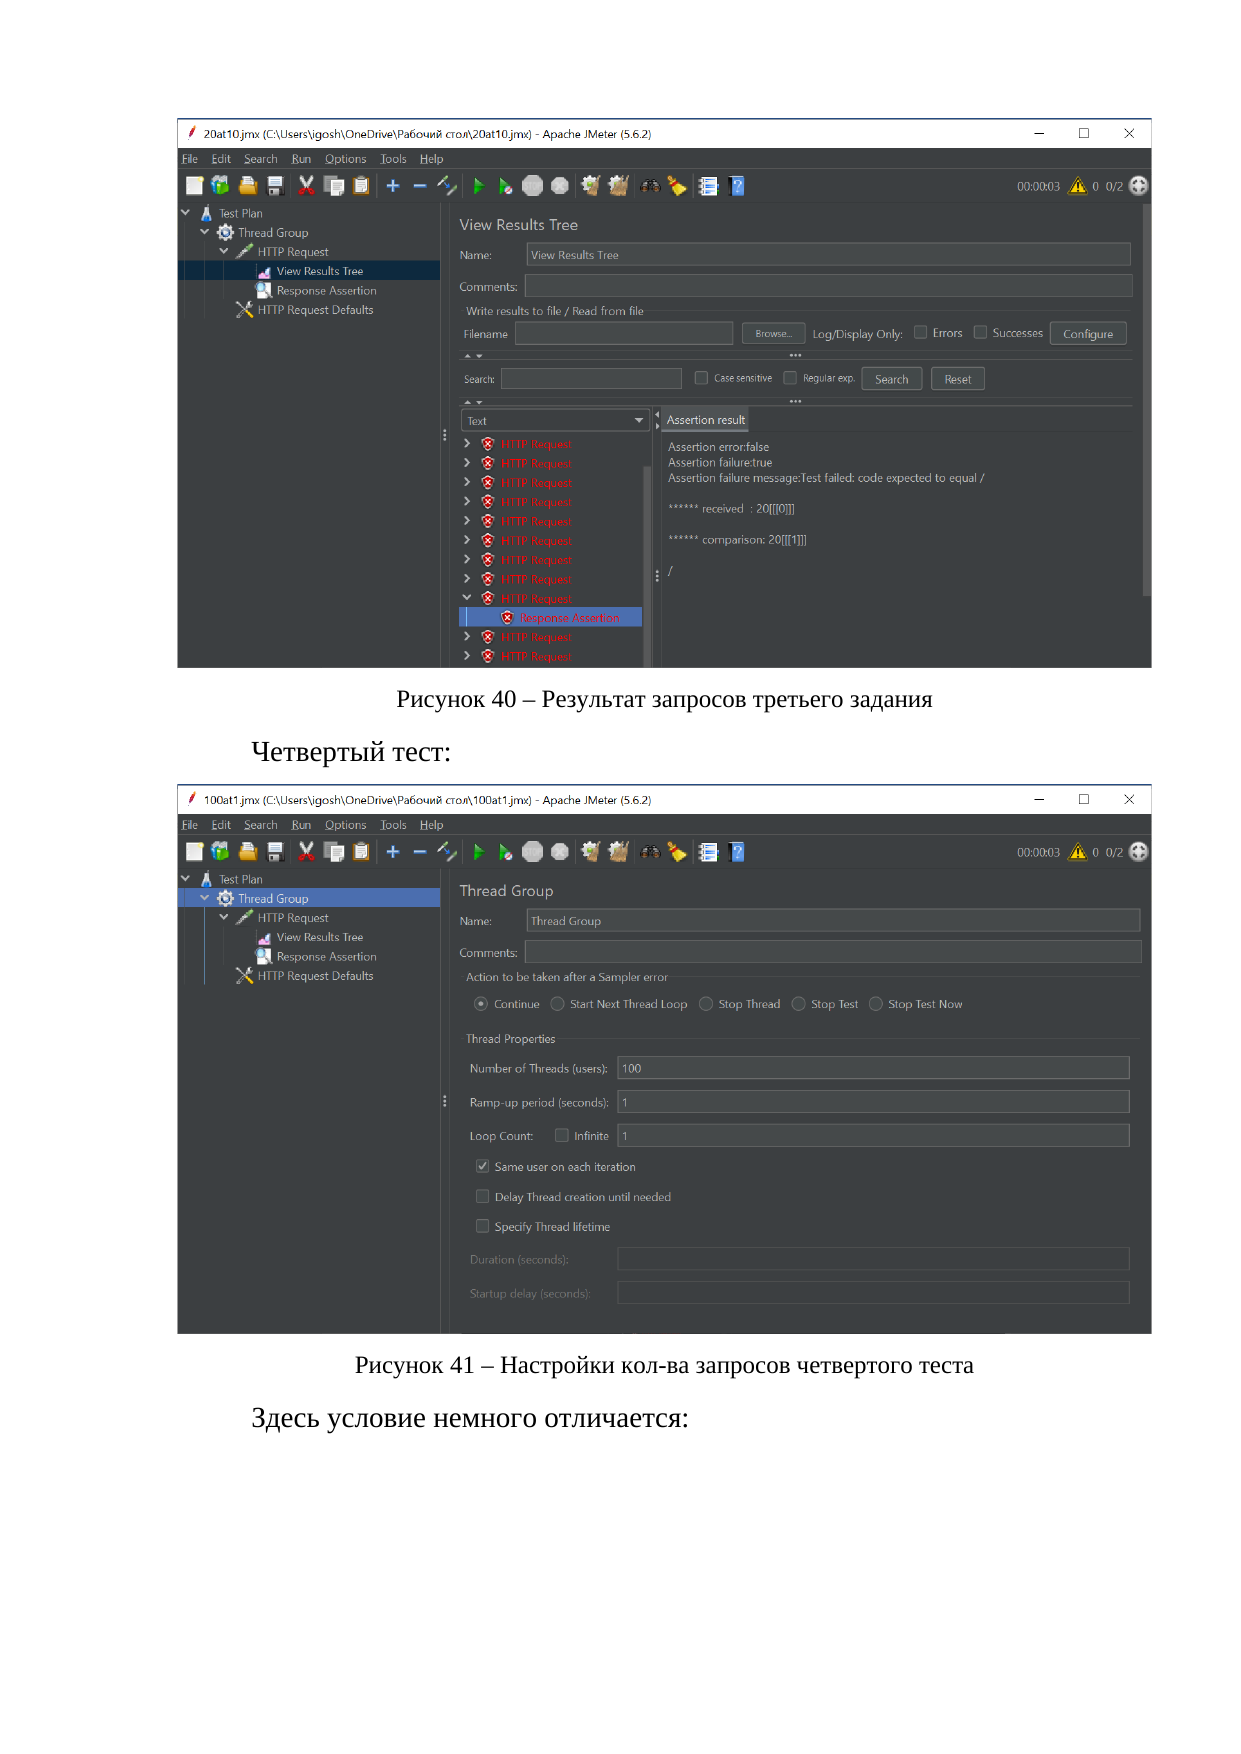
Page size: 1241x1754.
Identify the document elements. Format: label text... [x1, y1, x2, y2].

text Рисунок 41 – Настройки кол-ва запросов четвертого теста [177, 1351, 1152, 1379]
text Рисунок 40 – Результат запросов третьего задания [177, 684, 1152, 713]
text Здесь условие немного отличается: [177, 1400, 1152, 1434]
picture [177, 118, 1152, 668]
text Четвертый тест: [177, 734, 1152, 767]
picture [177, 784, 1152, 1334]
